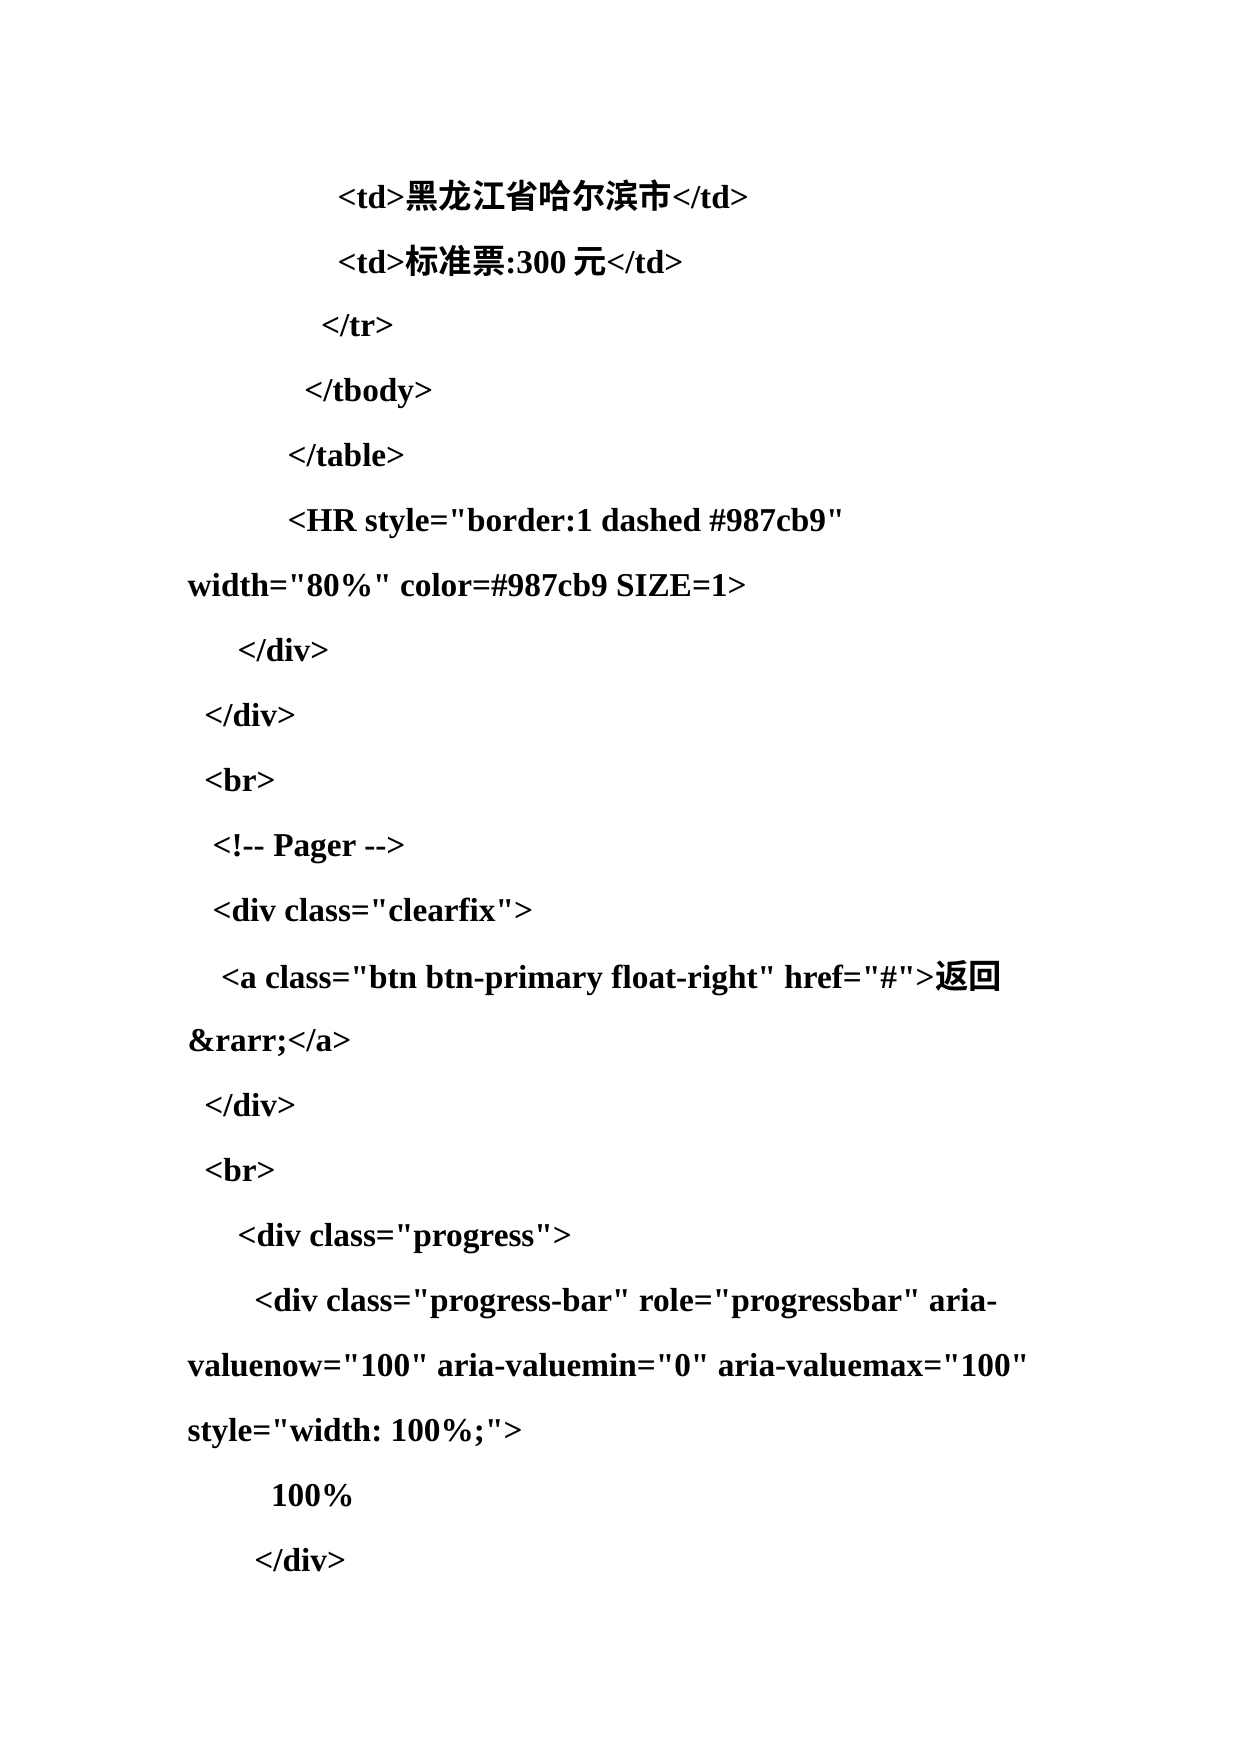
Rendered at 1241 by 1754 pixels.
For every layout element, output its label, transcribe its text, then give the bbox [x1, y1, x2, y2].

text <div class="progress-bar" role="progressbar" aria-valuenow="100" aria-valuemin="0" aria-valuemax="100" style="width: 100%;"> [187, 1267, 1053, 1462]
text 100% [187, 1462, 1053, 1527]
text </tr> [187, 292, 1053, 357]
text <td>标准票:300元</td> [187, 227, 1053, 292]
text </tbody> [187, 357, 1053, 422]
text </div> [187, 1527, 1053, 1592]
text <div class="progress"> [187, 1202, 1053, 1267]
text <br> [187, 747, 1053, 812]
text </div> [187, 1072, 1053, 1137]
text <a class="btn btn-primary float-right" href="#">返回 &rarr;</a> [187, 942, 1053, 1072]
text </table> [187, 422, 1053, 487]
text </div> [187, 617, 1053, 682]
text <div class="clearfix"> [187, 877, 1053, 942]
text <HR style="border:1 dashed #987cb9" width="80%" color=#987cb9 SIZE=1> [187, 487, 1053, 617]
text </div> [187, 682, 1053, 747]
text <td>黑龙江省哈尔滨市</td> [187, 162, 1053, 227]
text <!-- Pager --> [187, 812, 1053, 877]
text <br> [187, 1137, 1053, 1202]
